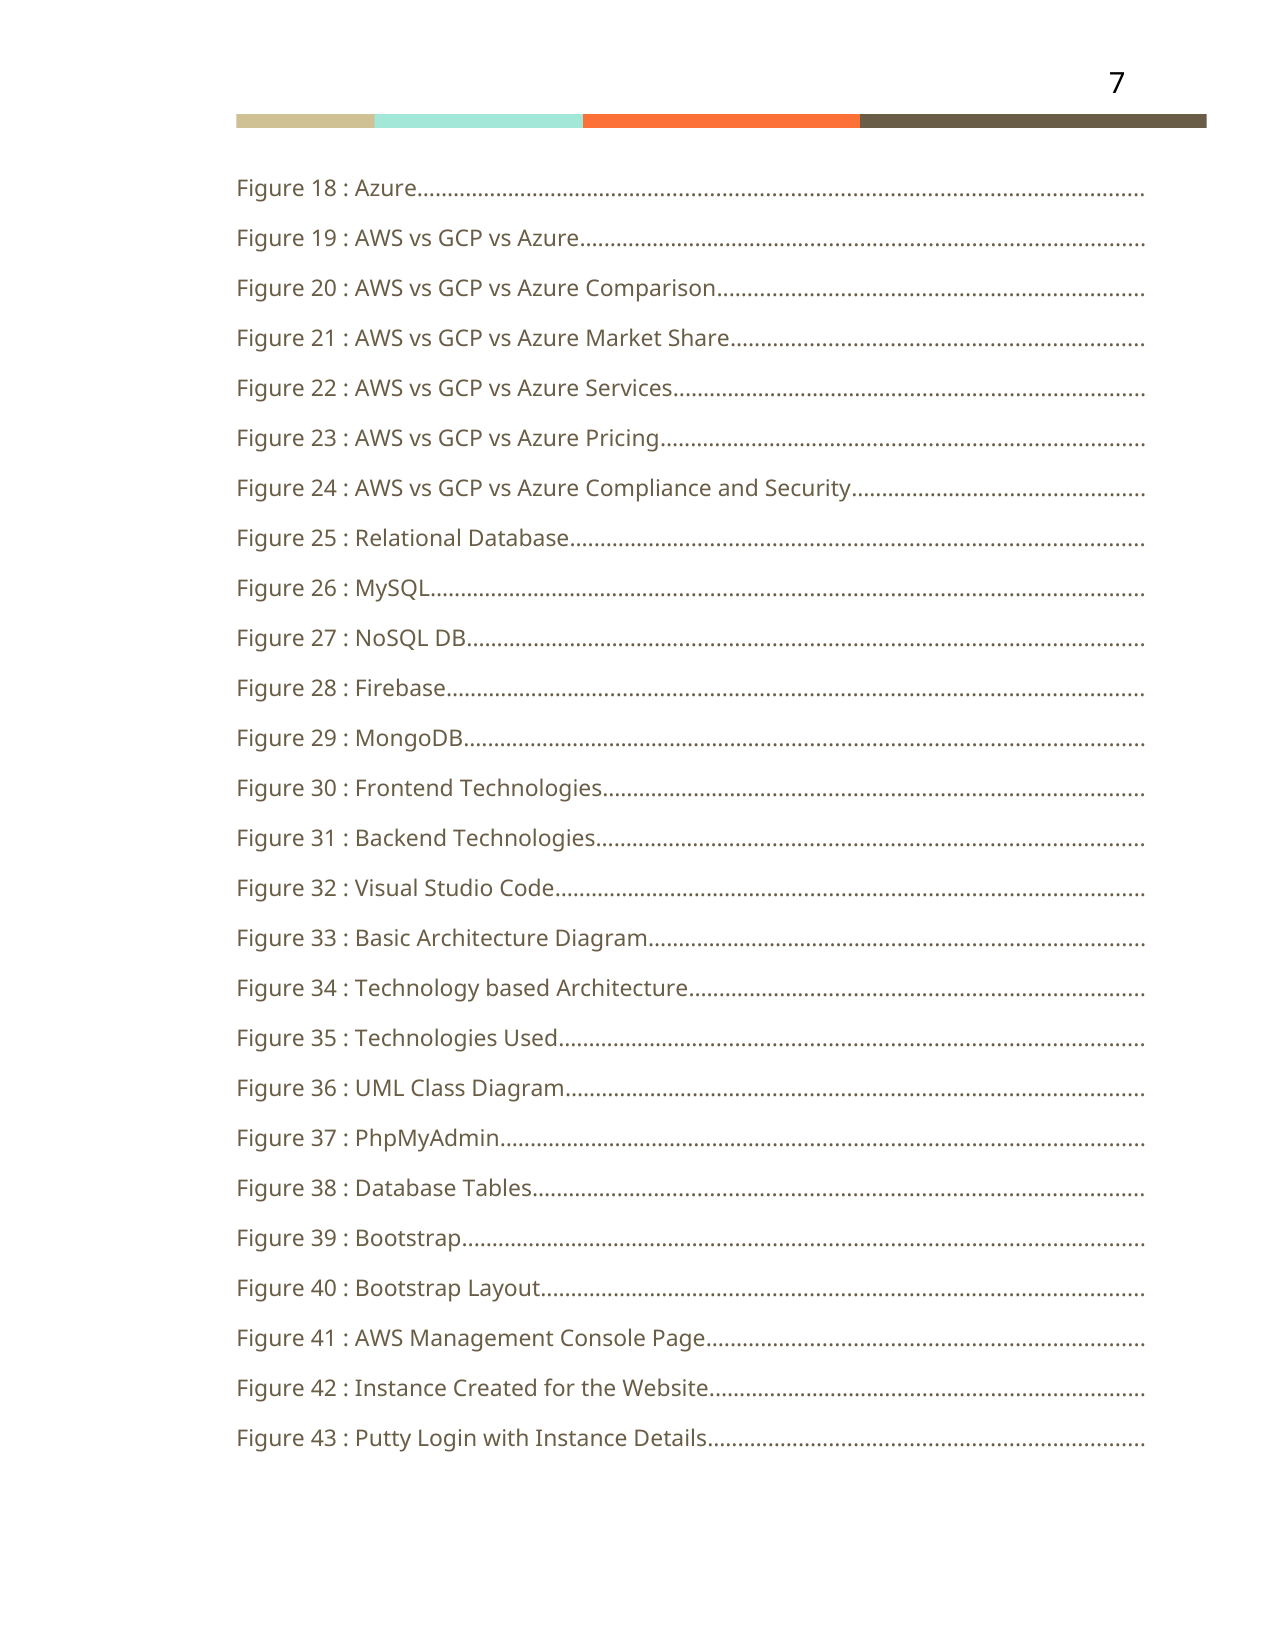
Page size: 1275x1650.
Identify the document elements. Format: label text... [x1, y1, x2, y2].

text Figure 22 : AWS vs GCP vs Azure Services 30 [236, 372, 1125, 403]
text Figure 36 : UML Class Diagram 40 [236, 1072, 1125, 1103]
picture [236, 114, 1207, 128]
text Figure 31 : Backend Technologies 35 [236, 822, 1125, 853]
text Figure 24 : AWS vs GCP vs Azure Compliance and Security 31 [236, 472, 1125, 503]
text Figure 42 : Instance Created for the Website 53 [236, 1372, 1125, 1403]
text Figure 40 : Bootstrap Layout 43 [236, 1272, 1125, 1303]
text Figure 32 : Visual Studio Code 37 [236, 872, 1125, 903]
text Figure 27 : NoSQL DB 33 [236, 622, 1125, 653]
text Figure 21 : AWS vs GCP vs Azure Market Share 29 [236, 322, 1125, 353]
text Figure 33 : Basic Architecture Diagram 39 [236, 922, 1125, 953]
text Figure 23 : AWS vs GCP vs Azure Pricing 30 [236, 422, 1125, 453]
text Figure 18 : Azure 26 [236, 172, 1125, 203]
text Figure 39 : Bootstrap 42 [236, 1222, 1125, 1253]
text Figure 19 : AWS vs GCP vs Azure 28 [236, 222, 1125, 253]
text Figure 26 : MySQL 32 [236, 572, 1125, 603]
text Figure 35 : Technologies Used 40 [236, 1022, 1125, 1053]
text Figure 25 : Relational Database 32 [236, 522, 1125, 553]
text Figure 28 : Firebase 33 [236, 672, 1125, 703]
text Figure 38 : Database Tables 41 [236, 1172, 1125, 1203]
text Figure 37 : PhpMyAdmin 41 [236, 1122, 1125, 1153]
text Figure 29 : MongoDB 34 [236, 722, 1125, 753]
text Figure 20 : AWS vs GCP vs Azure Comparison 29 [236, 272, 1125, 303]
text Figure 30 : Frontend Technologies 34 [236, 772, 1125, 803]
text Figure 43 : Putty Login with Instance Details 53 [236, 1422, 1125, 1453]
text Figure 34 : Technology based Architecture 40 [236, 972, 1125, 1003]
text Figure 41 : AWS Management Console Page 52 [236, 1322, 1125, 1353]
